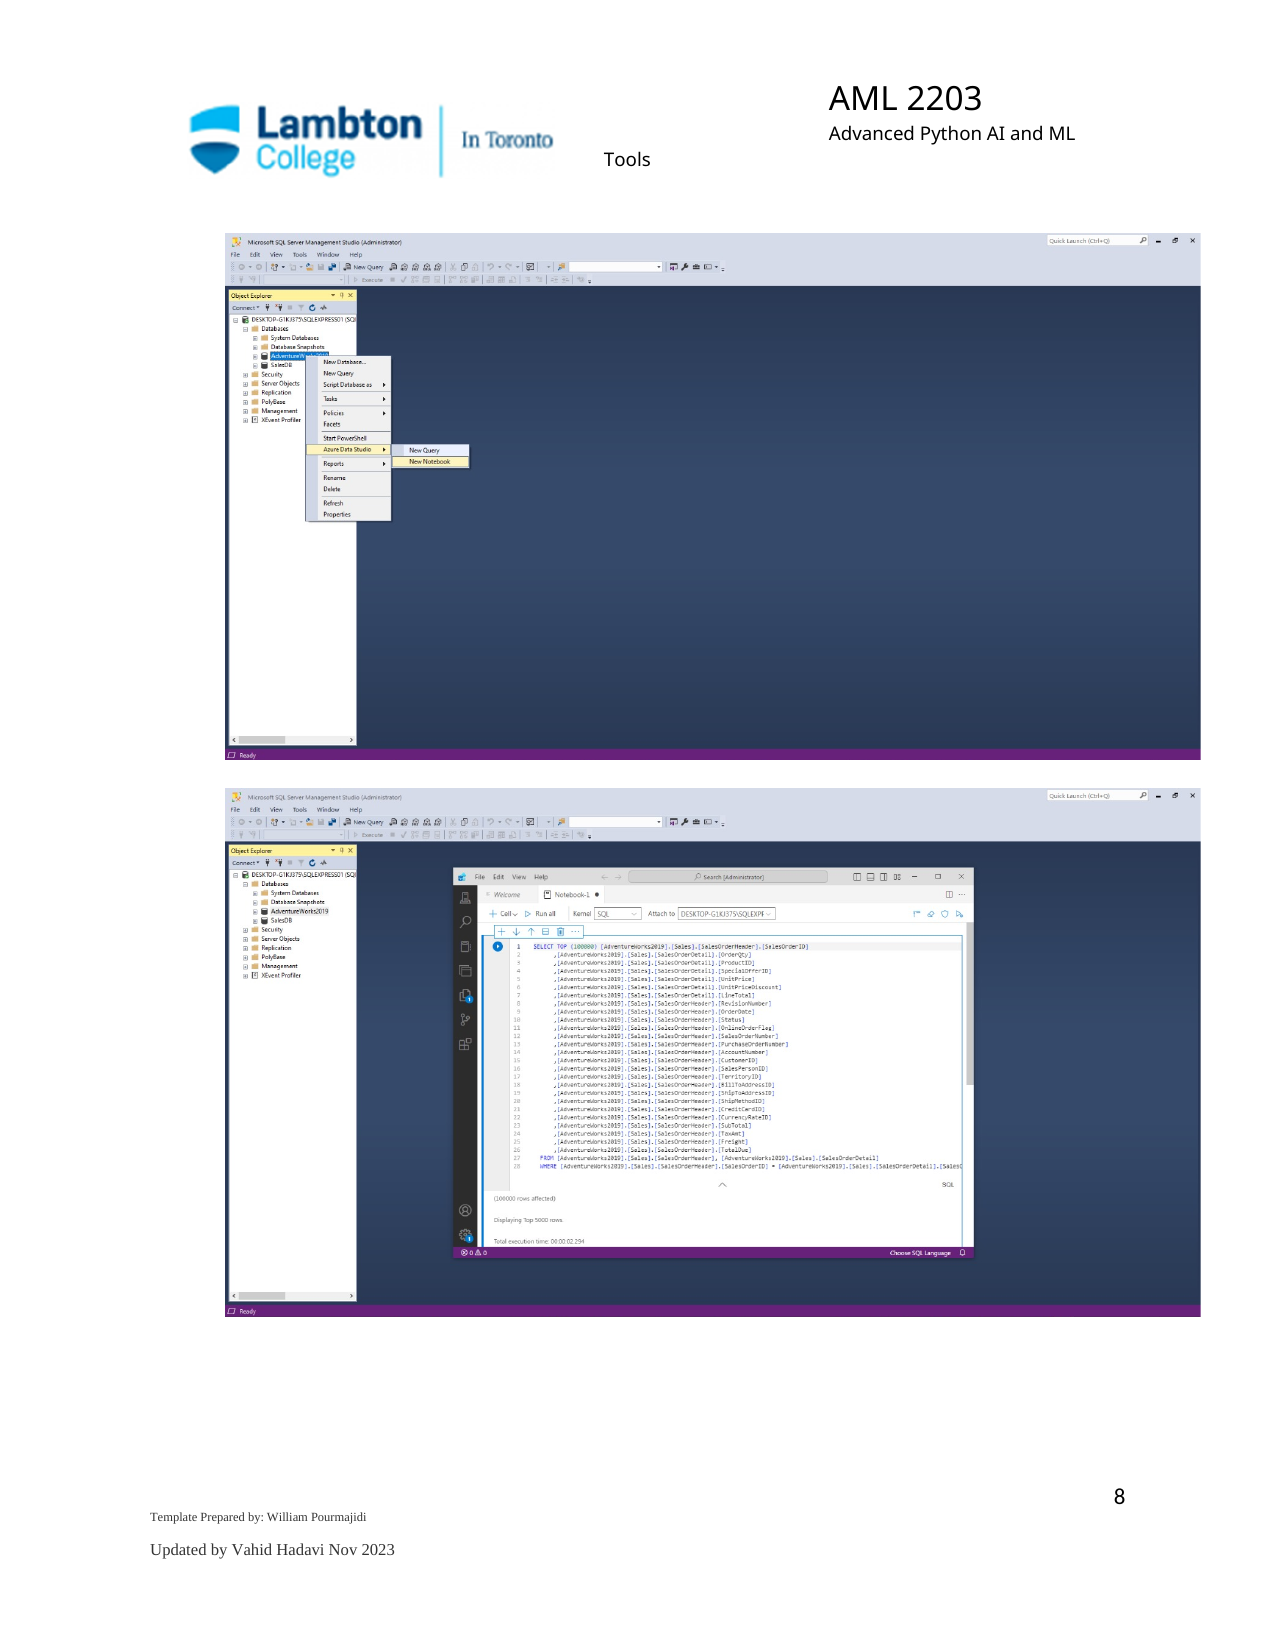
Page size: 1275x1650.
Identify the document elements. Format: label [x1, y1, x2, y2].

picture [225, 233, 1201, 760]
picture [187, 102, 556, 179]
picture [225, 788, 1201, 1317]
